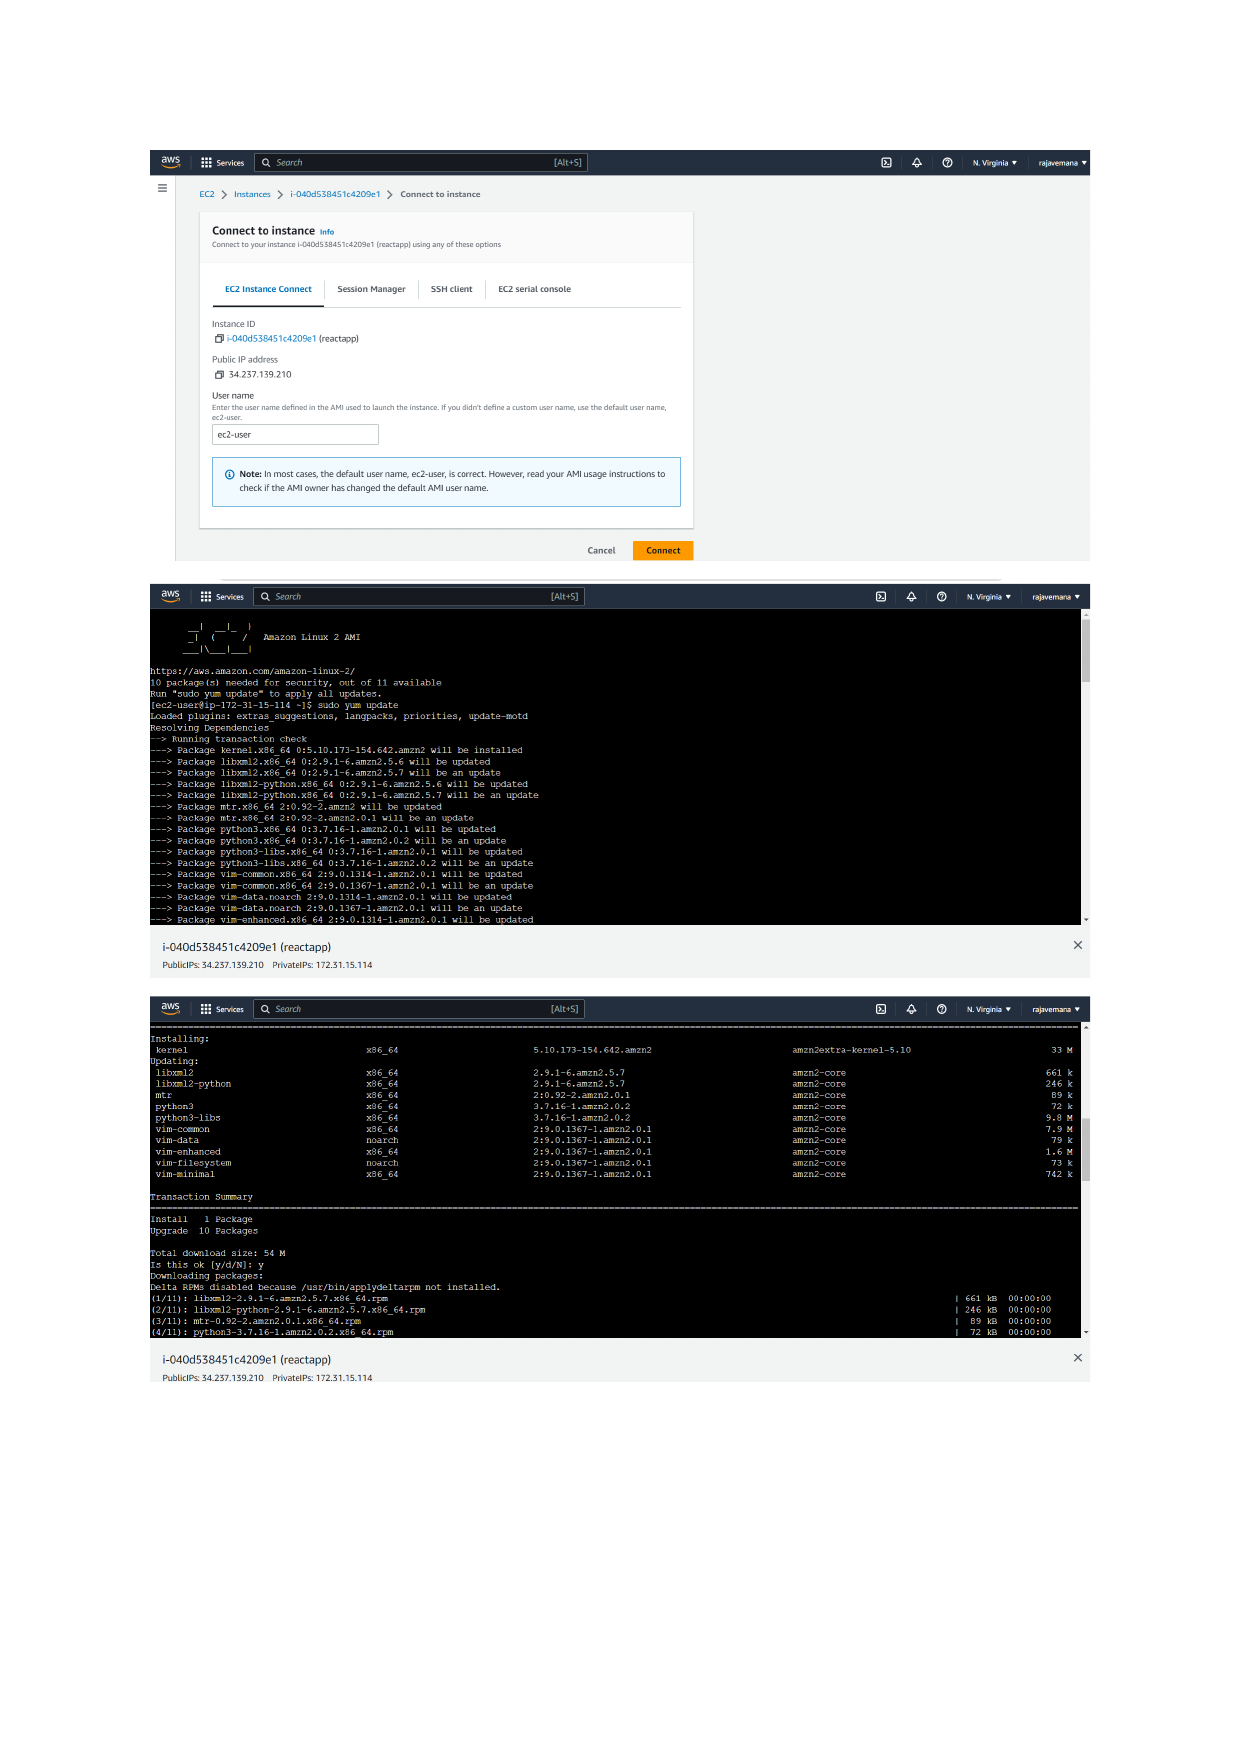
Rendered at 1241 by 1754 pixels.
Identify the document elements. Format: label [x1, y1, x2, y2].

picture [150, 996, 1091, 1382]
picture [150, 150, 1091, 561]
picture [150, 579, 1091, 978]
